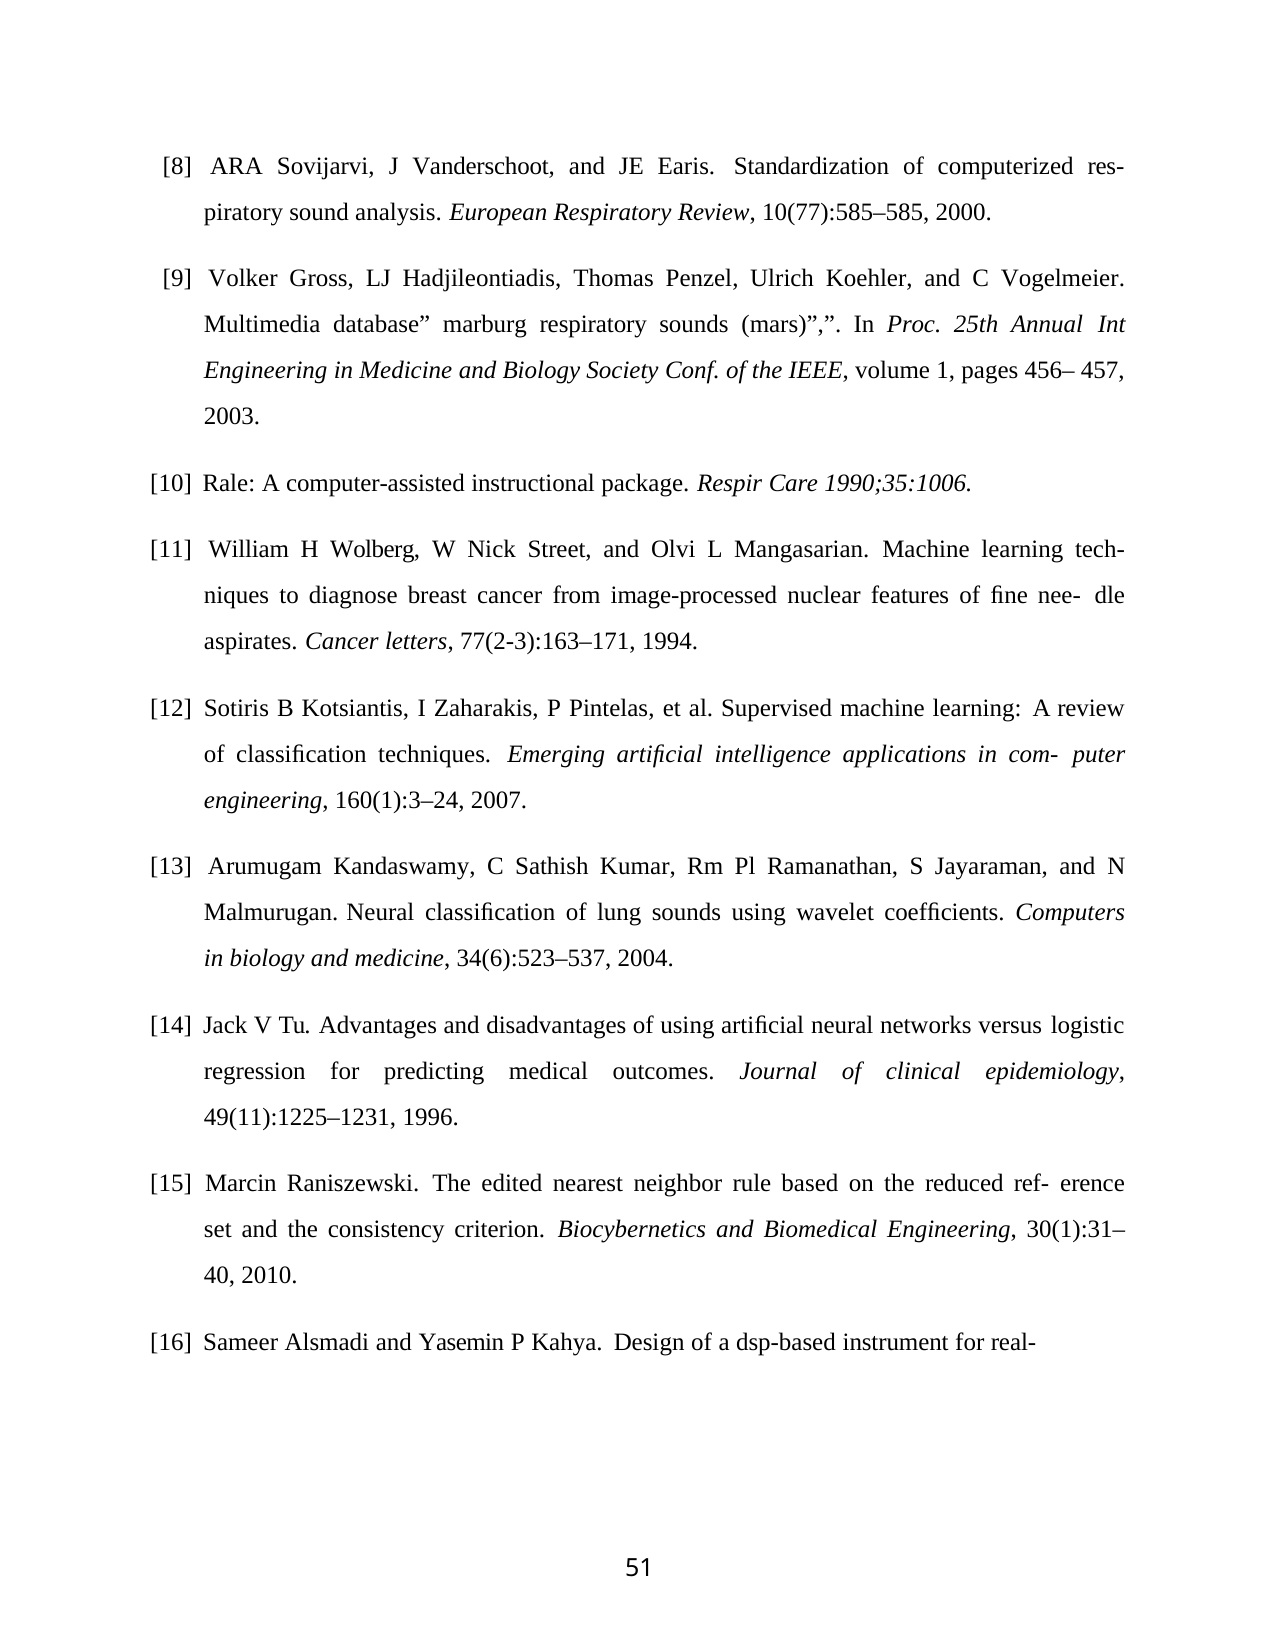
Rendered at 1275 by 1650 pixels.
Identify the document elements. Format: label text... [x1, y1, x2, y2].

text [12] Sotiris B Kotsiantis, I Zaharakis, P Pintelas, et al. Supervised machine learning: A review of classiﬁcation techniques. Emerging artiﬁcial intelligence applications in com- puter engineering, 160(1):3–24, 2007. [150, 693, 1125, 813]
text [8] ARA Sovijarvi, J Vanderschoot, and JE Earis. Standardization of computerized res- piratory sound analysis. European Respiratory Review, 10(77):585–585, 2000. [162, 151, 1125, 226]
text [9] Volker Gross, LJ Hadjileontiadis, Thomas Penzel, Ulrich Koehler, and C Vogelmeier. Multimedia database” marburg respiratory sounds (mars)”,”. In Proc. 25th Annual Int Engineering in Medicine and Biology Society Conf. of the IEEE, volume 1, pages 456– 457, 2003. [162, 263, 1125, 430]
text [16] Sameer Alsmadi and Yasemin P Kahya. Design of a dsp-based instrument for real- [150, 1327, 1137, 1356]
text [10] Rale: A computer-assisted instructional package. Respir Care 1990;35:1006. [150, 468, 1137, 497]
text [13] Arumugam Kandaswamy, C Sathish Kumar, Rm Pl Ramanathan, S Jayaraman, and N Malmurugan. Neural classiﬁcation of lung sounds using wavelet coefﬁcients. Computers in biology and medicine, 34(6):523–537, 2004. [150, 851, 1125, 972]
text [11] William H Wolberg, W Nick Street, and Olvi L Mangasarian. Machine learning tech- niques to diagnose breast cancer from image-processed nuclear features of ﬁne nee- dle aspirates. Cancer letters, 77(2-3):163–171, 1994. [150, 534, 1125, 655]
text [15] Marcin Raniszewski. The edited nearest neighbor rule based on the reduced ref- erence set and the consistency criterion. Biocybernetics and Biomedical Engineering, 30(1):31–40, 2010. [150, 1168, 1125, 1289]
text [14] Jack V Tu. Advantages and disadvantages of using artiﬁcial neural networks versus logistic regression for predicting medical outcomes. Journal of clinical epidemiology, 49(11):1225–1231, 1996. [150, 1010, 1125, 1131]
